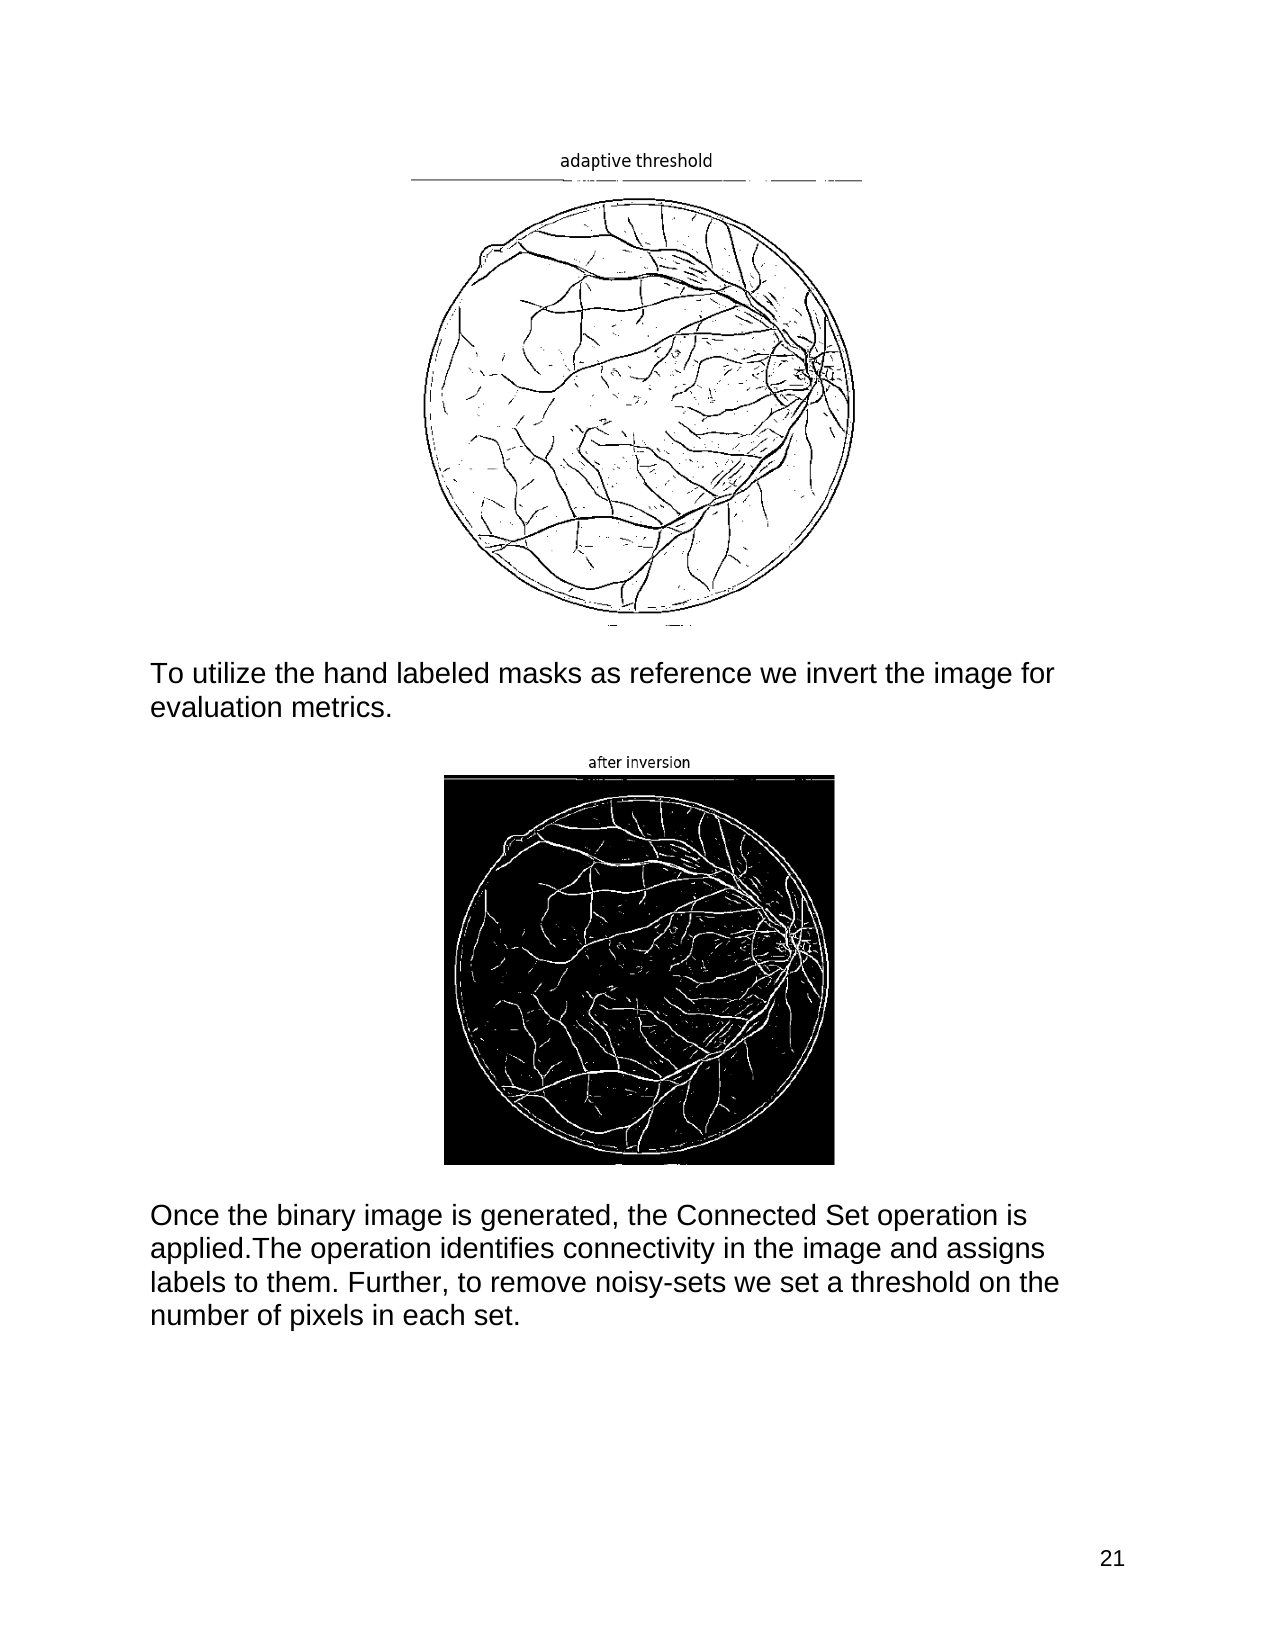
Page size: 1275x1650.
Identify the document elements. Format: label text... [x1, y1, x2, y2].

picture [435, 748, 840, 1173]
text To utilize the hand labeled masks as reference we invert the image for evaluation metrics. [150, 656, 1125, 723]
text Once the binary image is generated, the Connected Set operation is applied.The operation identifies connectivity in the image and assigns labels to them. Further, to remove noisy-sets we set a threshold on the number of pixels in each set. [150, 1197, 1125, 1332]
picture [407, 150, 868, 632]
